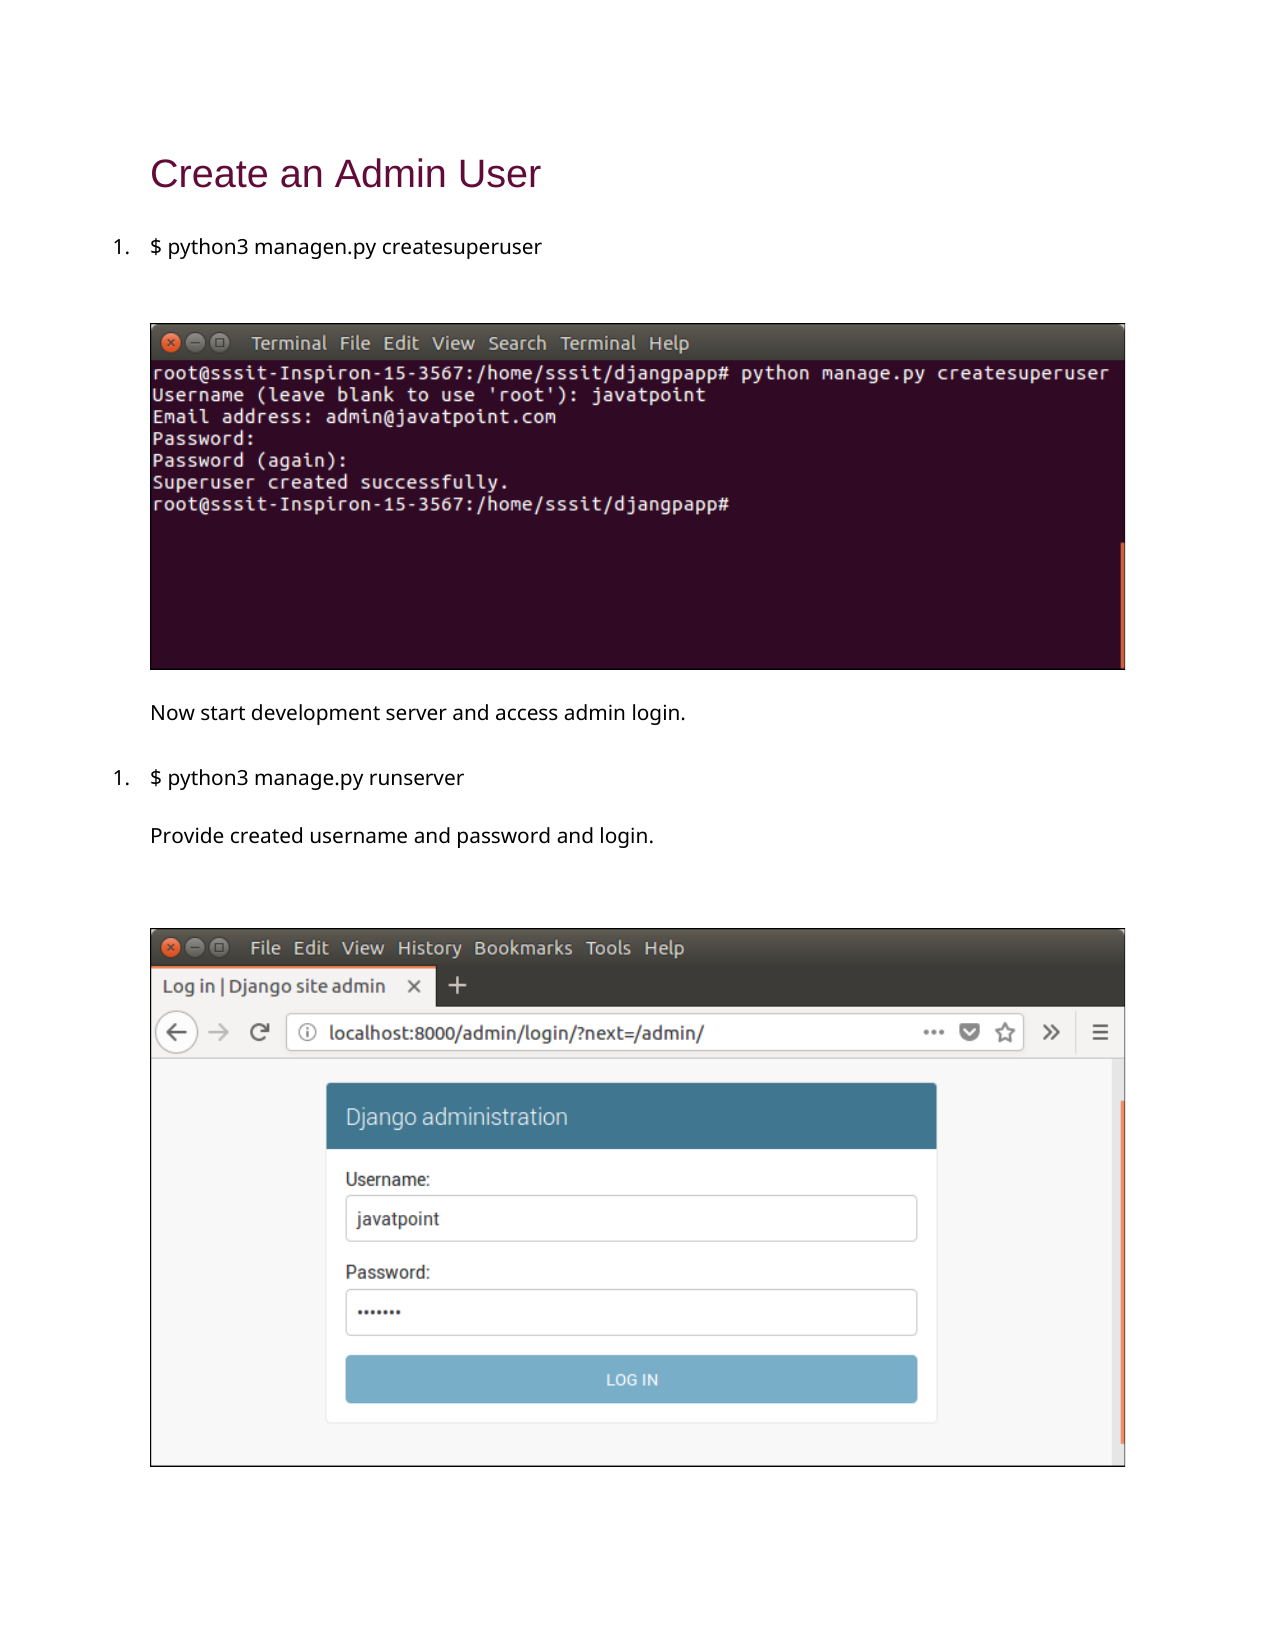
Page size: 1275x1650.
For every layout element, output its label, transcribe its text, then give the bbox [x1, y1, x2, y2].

text Create an Admin User [150, 150, 1125, 196]
list $ python3 managen.py createsuperuser [112, 225, 1125, 261]
text Provide created username and password and login. [150, 821, 1125, 849]
picture [150, 928, 1125, 1467]
picture [150, 323, 1125, 670]
text Now start development server and access admin login. [150, 698, 1125, 727]
list $ python3 manage.py runserver [112, 756, 1125, 792]
